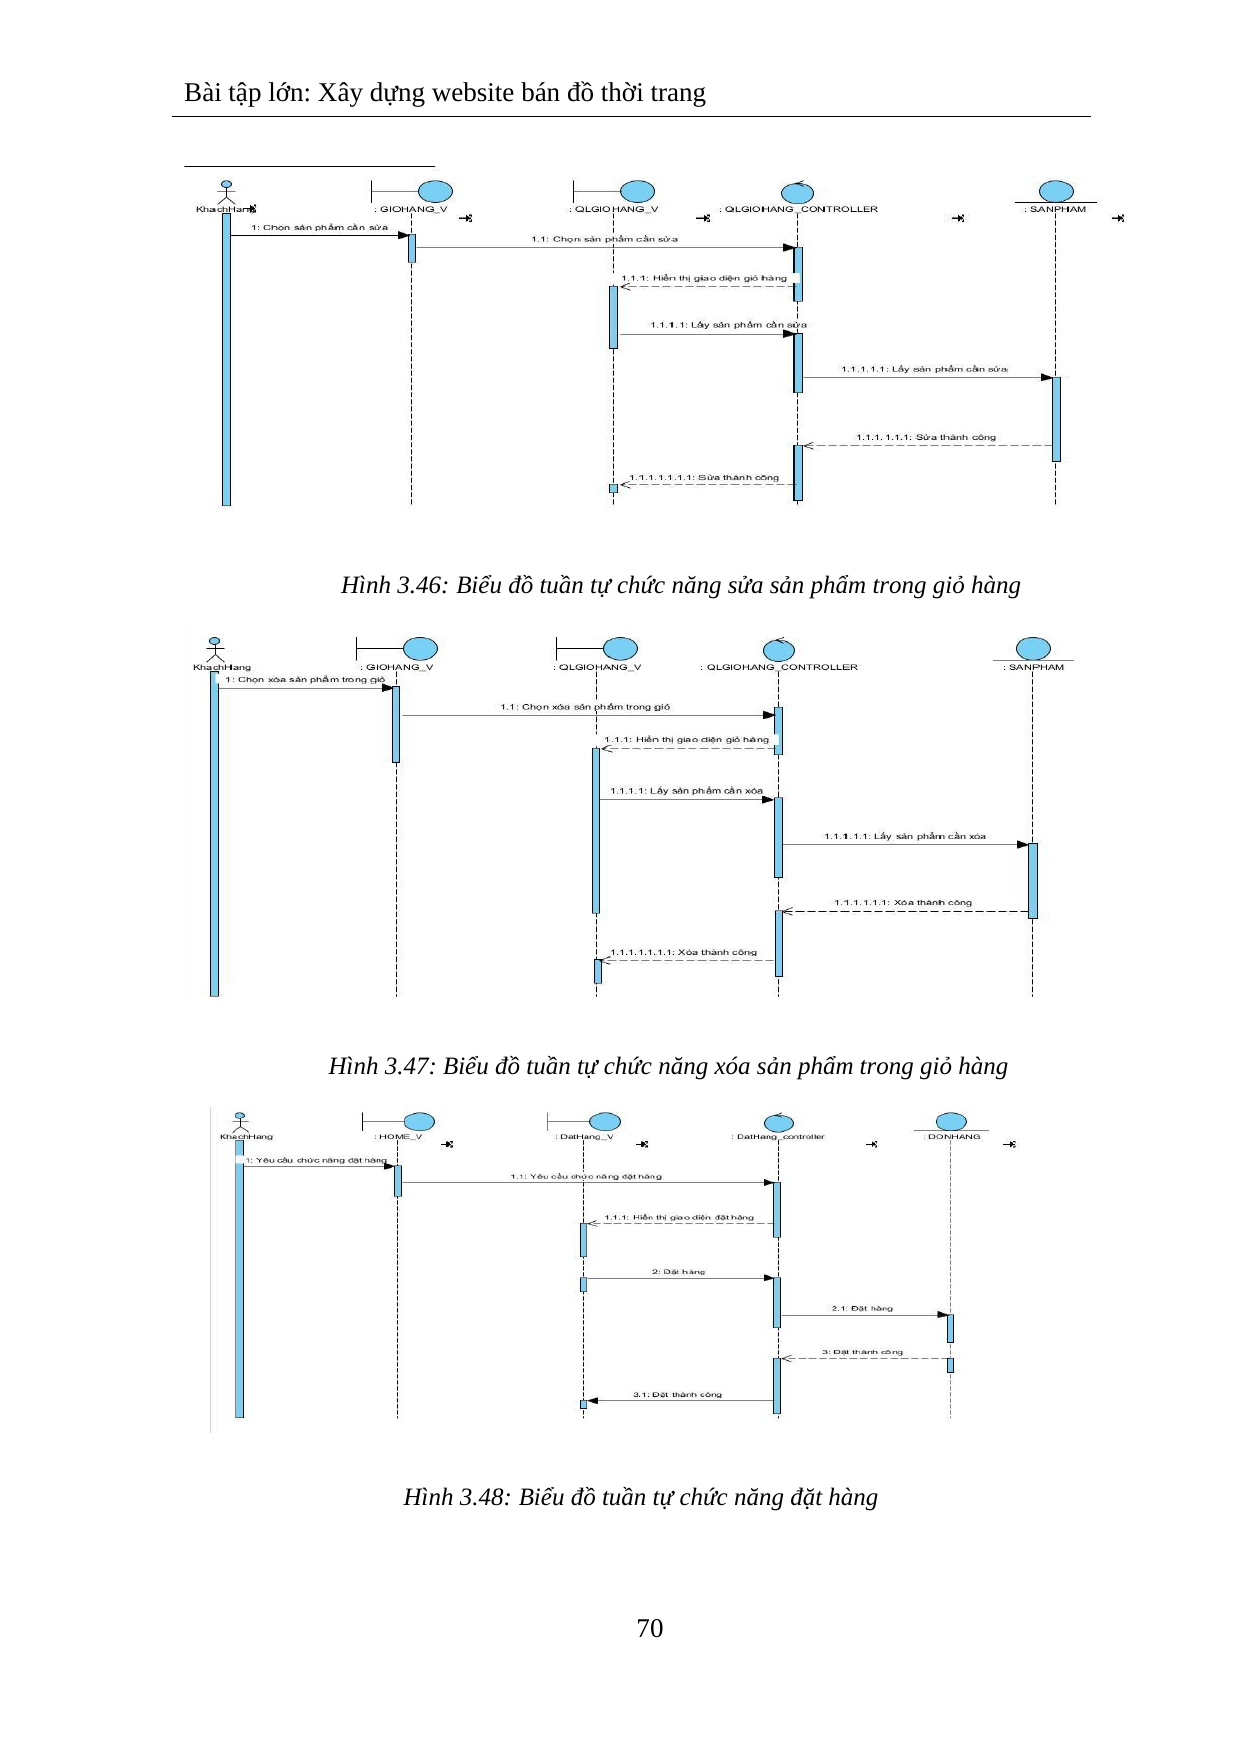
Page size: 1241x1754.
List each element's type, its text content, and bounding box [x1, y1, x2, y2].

picture [184, 626, 1130, 1003]
text Hình 3.46: Biểu đồ tuần tự chức năng sửa sản phẩm trong giỏ hàng [328, 570, 1059, 599]
picture [184, 166, 1130, 520]
text Hình 3.47: Biểu đồ tuần tự chức năng xóa sản phẩm trong giỏ hàng [328, 1051, 1059, 1079]
picture [210, 1107, 1132, 1433]
text Hình 3.48: Biểu đồ tuần tự chức năng đặt hàng [403, 1482, 1059, 1511]
